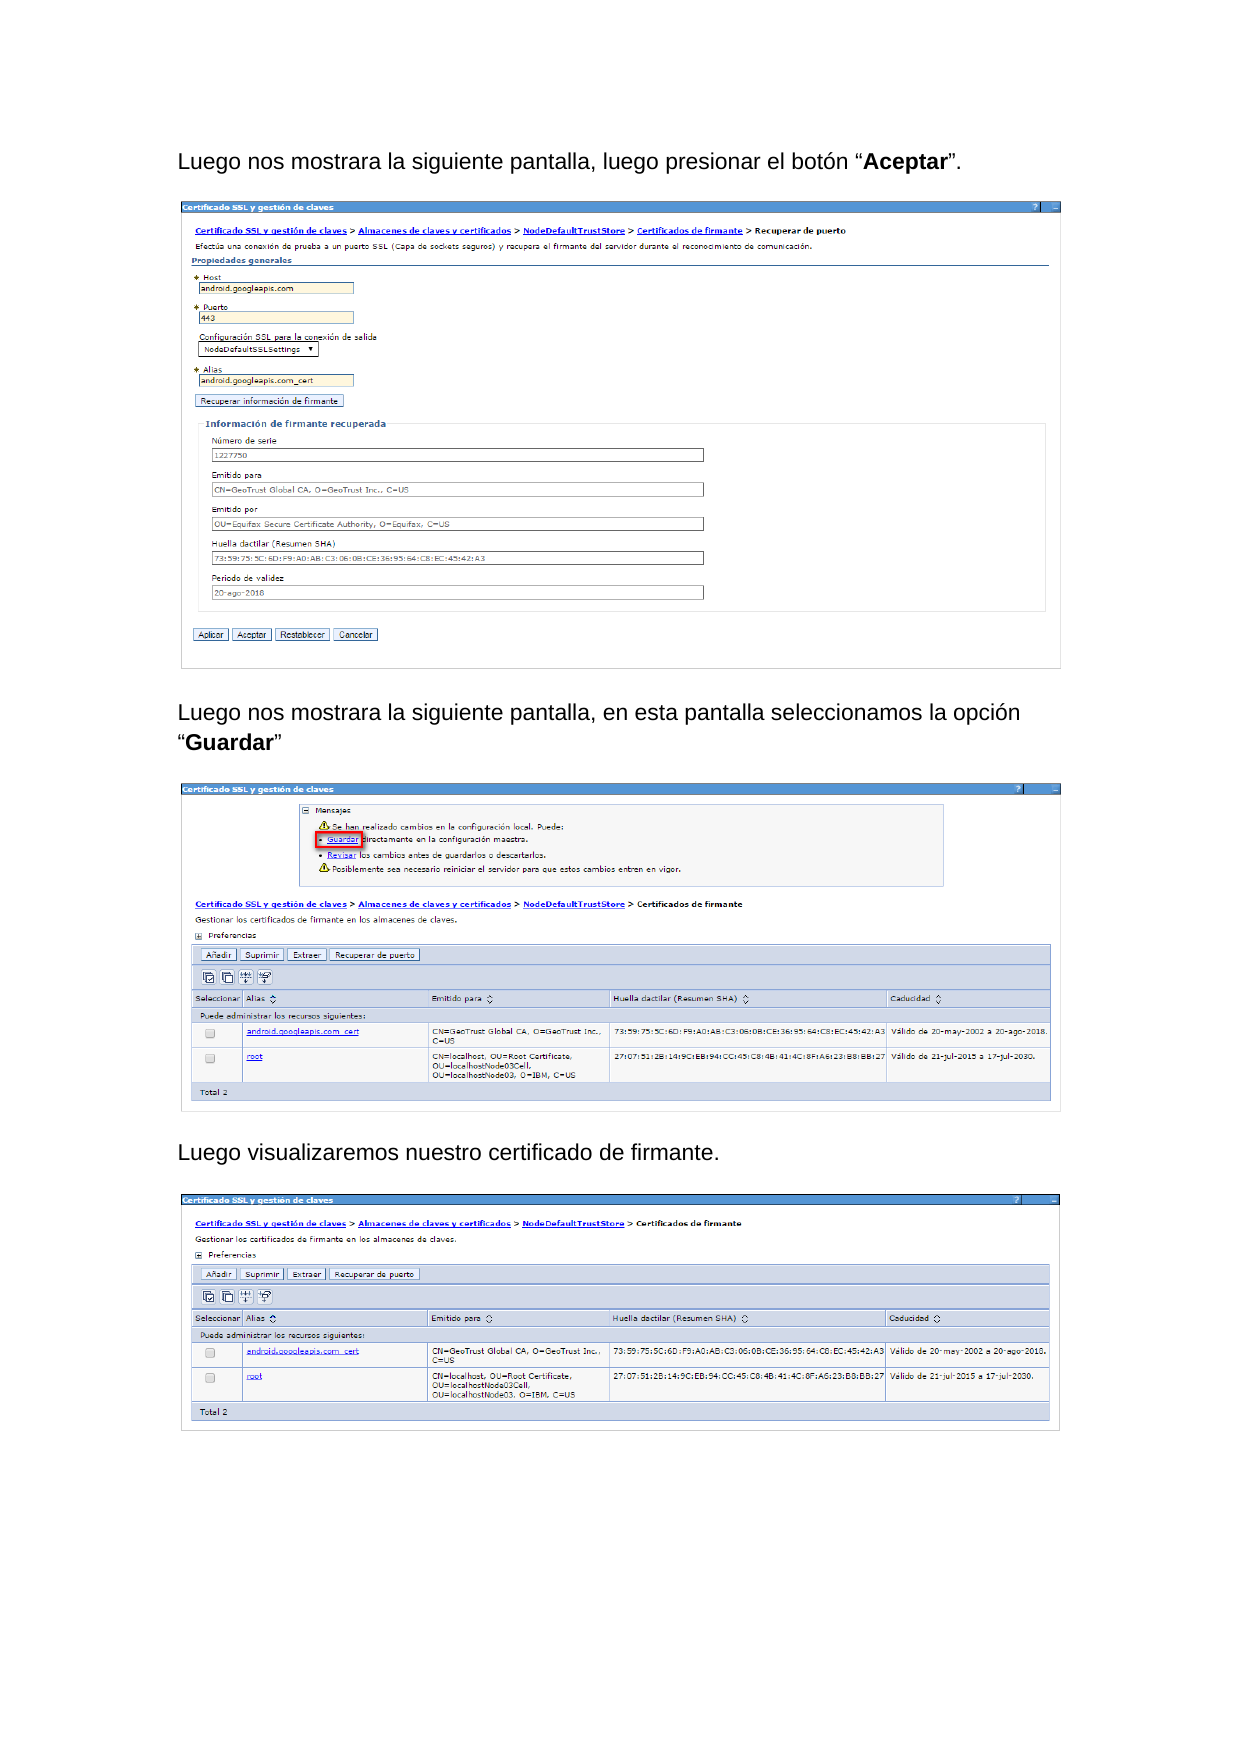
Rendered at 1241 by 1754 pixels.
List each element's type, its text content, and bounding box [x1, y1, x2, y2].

text Luego visualizaremos nuestro certificado de firmante. [177, 1139, 1063, 1166]
text Luego nos mostrara la siguiente pantalla, luego presionar el botón “Aceptar”. [177, 148, 1063, 174]
text Luego nos mostrara la siguiente pantalla, en esta pantalla seleccionamos la opción “Guardar” [177, 699, 1063, 755]
picture [177, 198, 1063, 674]
picture [177, 780, 1063, 1115]
picture [177, 1190, 1063, 1433]
